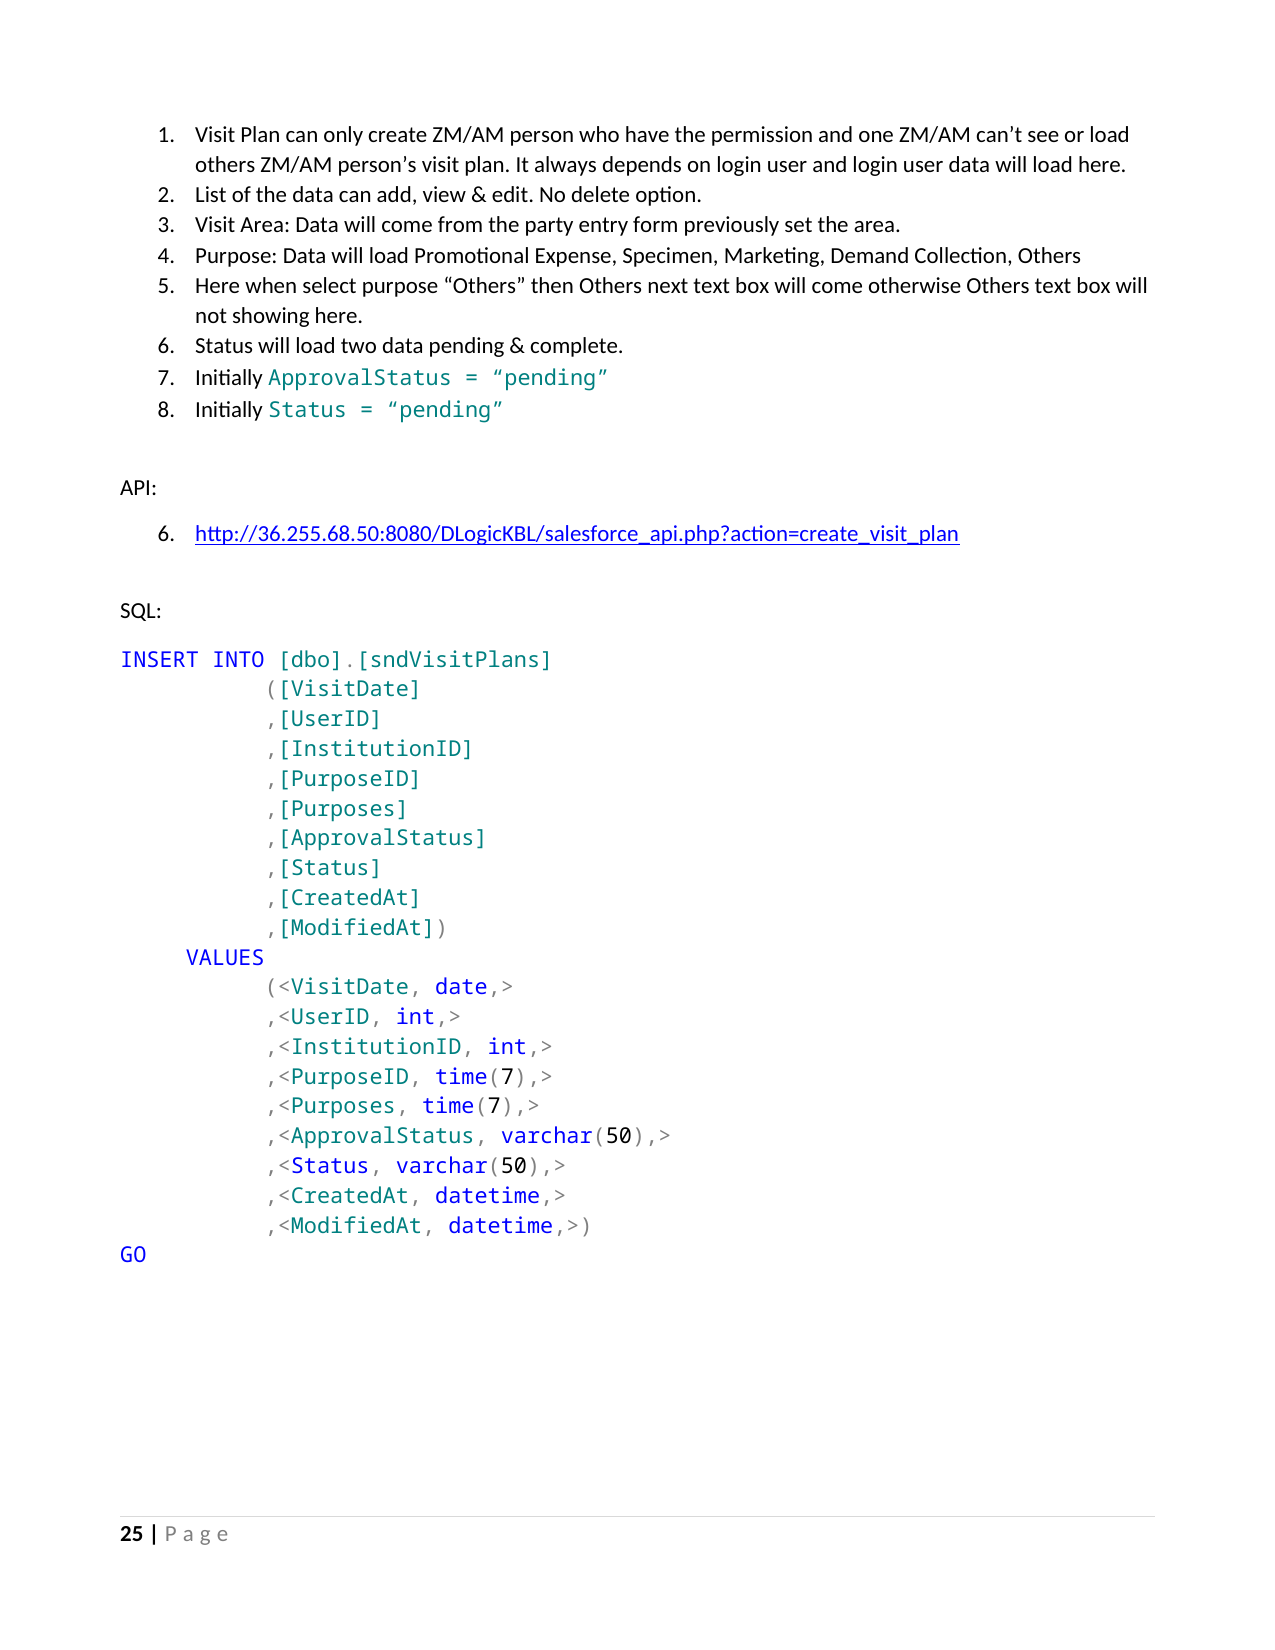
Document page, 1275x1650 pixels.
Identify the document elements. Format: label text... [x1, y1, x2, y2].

list http://36.255.68.50:8080/DLogicKBL/salesforce_api.php?action=create_visit_plan [157, 519, 1155, 548]
text ,[ModifiedAt]) [120, 912, 1155, 941]
list Initially Status = “pending” [157, 394, 1155, 423]
list List of the data can add, view & edit. No delete option. [157, 180, 1155, 208]
text API: [120, 473, 1155, 501]
text ,[Status] [120, 852, 1155, 882]
text ,<PurposeID, time(7),> [120, 1061, 1155, 1090]
text ,[UserID] [120, 703, 1155, 733]
text ([VisitDate] [120, 673, 1155, 703]
text GO [120, 1239, 1155, 1269]
text SQL: [120, 597, 1155, 625]
text INSERT INTO [dbo].[sndVisitPlans] [120, 643, 1155, 673]
text ,<Status, varchar(50),> [120, 1150, 1155, 1180]
text (<VisitDate, date,> [120, 971, 1155, 1001]
text VALUES [120, 941, 1155, 971]
text ,[CreatedAt] [120, 882, 1155, 912]
text ,[ApprovalStatus] [120, 822, 1155, 852]
text ,[InstitutionID] [120, 733, 1155, 763]
text ,<UserID, int,> [120, 1001, 1155, 1031]
text ,<ApprovalStatus, varchar(50),> [120, 1120, 1155, 1150]
text ,[Purposes] [120, 792, 1155, 822]
text ,<InstitutionID, int,> [120, 1031, 1155, 1061]
text ,<ModifiedAt, datetime,>) [120, 1209, 1155, 1239]
text ,[PurposeID] [120, 763, 1155, 792]
list Purpose: Data will load Promotional Expense, Specimen, Marketing, Demand Collection, Others [157, 241, 1155, 269]
text ,<CreatedAt, datetime,> [120, 1180, 1155, 1209]
list Here when select purpose “Others” then Others next text box will come otherwise Others text box will not showing here. [157, 271, 1155, 329]
list Initially ApprovalStatus = “pending” [157, 362, 1155, 391]
list Visit Plan can only create ZM/AM person who have the permission and one ZM/AM can’t see or load others ZM/AM person’s visit plan. It always depends on login user and login user data will load here. [157, 120, 1155, 178]
list Visit Area: Data will come from the party entry form previously set the area. [157, 211, 1155, 239]
text ,<Purposes, time(7),> [120, 1090, 1155, 1120]
list Status will load two data pending & complete. [157, 331, 1155, 359]
